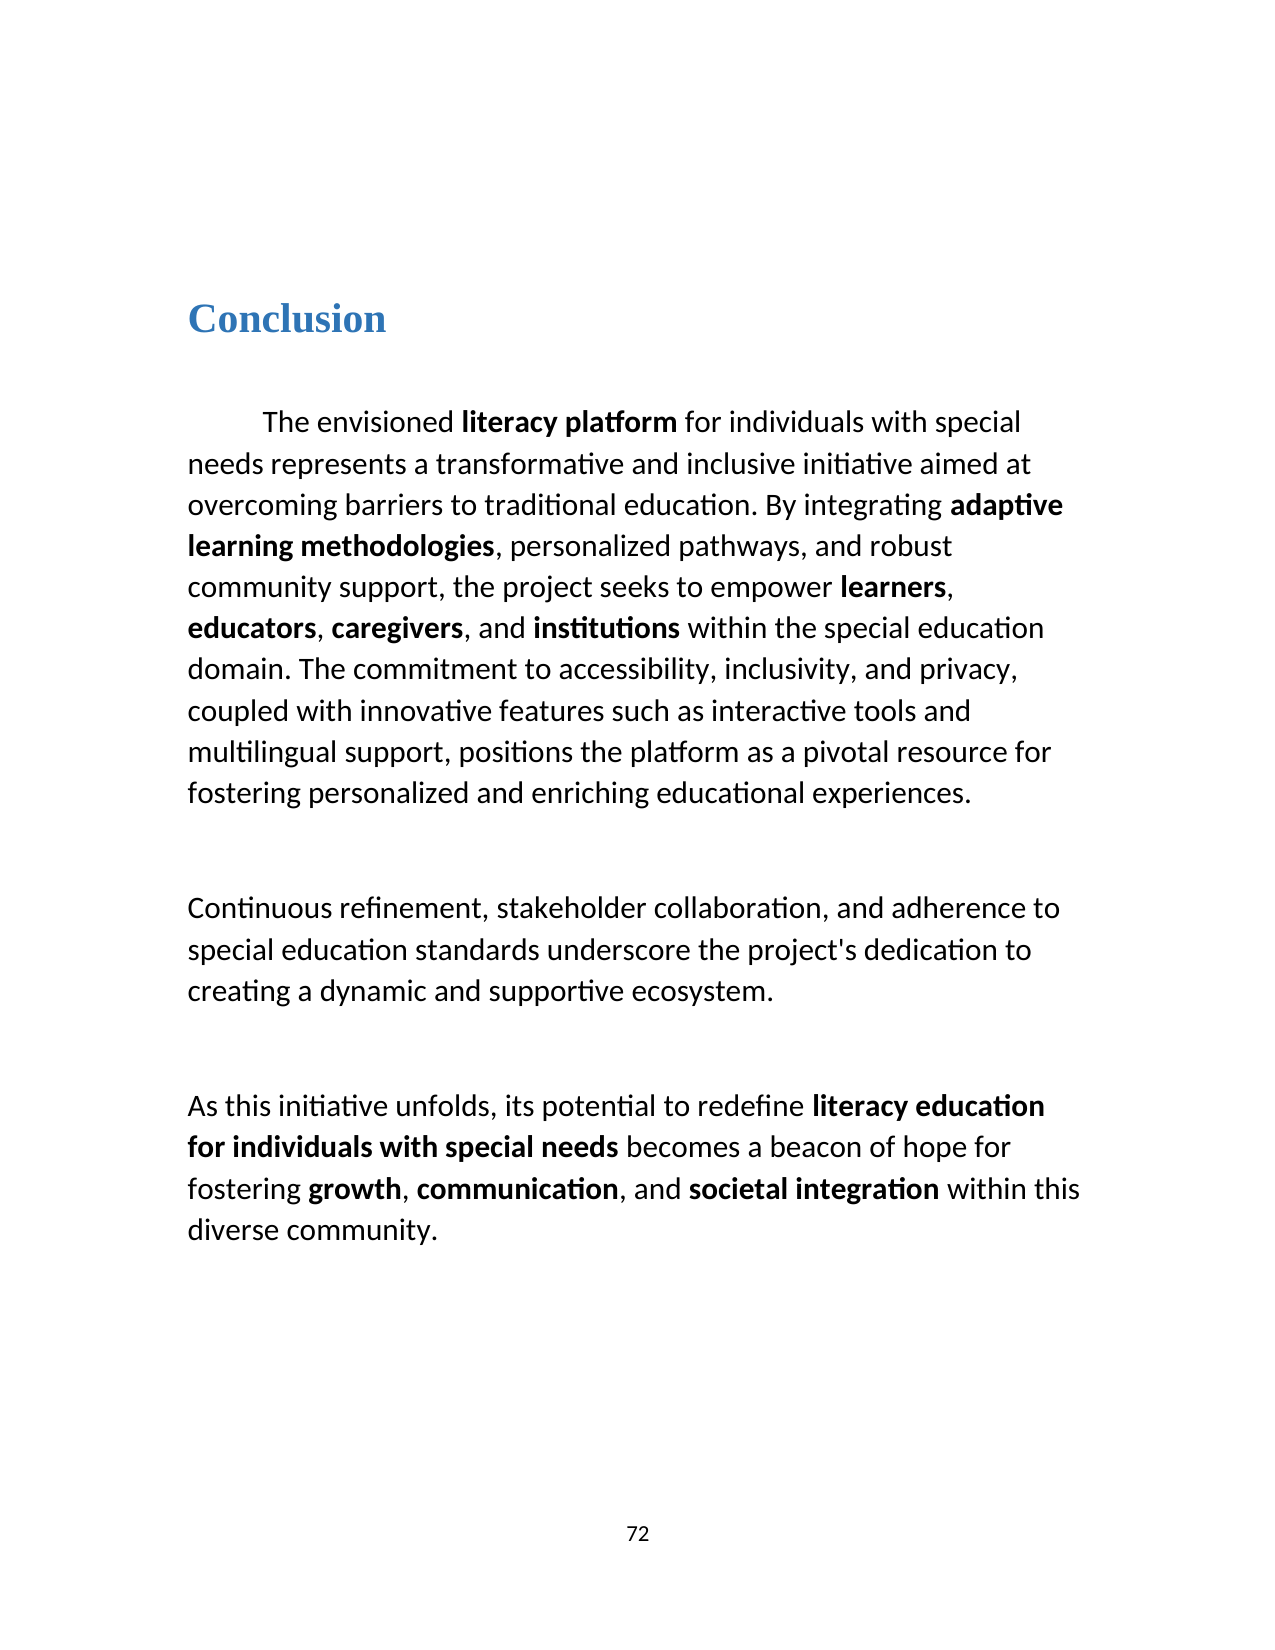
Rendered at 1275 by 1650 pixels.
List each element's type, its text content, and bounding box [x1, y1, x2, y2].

text Continuous refinement, stakeholder collaboration, and adherence to special education standards underscore the project's dedication to creating a dynamic and supportive ecosystem. [187, 888, 1087, 1009]
text As this initiative unfolds, its potential to redefine literacy education for individuals with special needs becomes a beacon of hope for fostering growth, communication, and societal integration within this diverse community. [187, 1086, 1087, 1248]
text The envisioned literacy platform for individuals with special needs represents a transformative and inclusive initiative aimed at overcoming barriers to traditional education. By integrating adaptive learning methodologies, personalized pathways, and robust community support, the project seeks to empower learners, educators, caregivers, and institutions within the special education domain. The commitment to accessibility, inclusivity, and privacy, coupled with innovative features such as interactive tools and multilingual support, positions the platform as a pivotal resource for fostering personalized and enriching educational experiences. [187, 403, 1087, 811]
text Conclusion [187, 293, 1087, 341]
